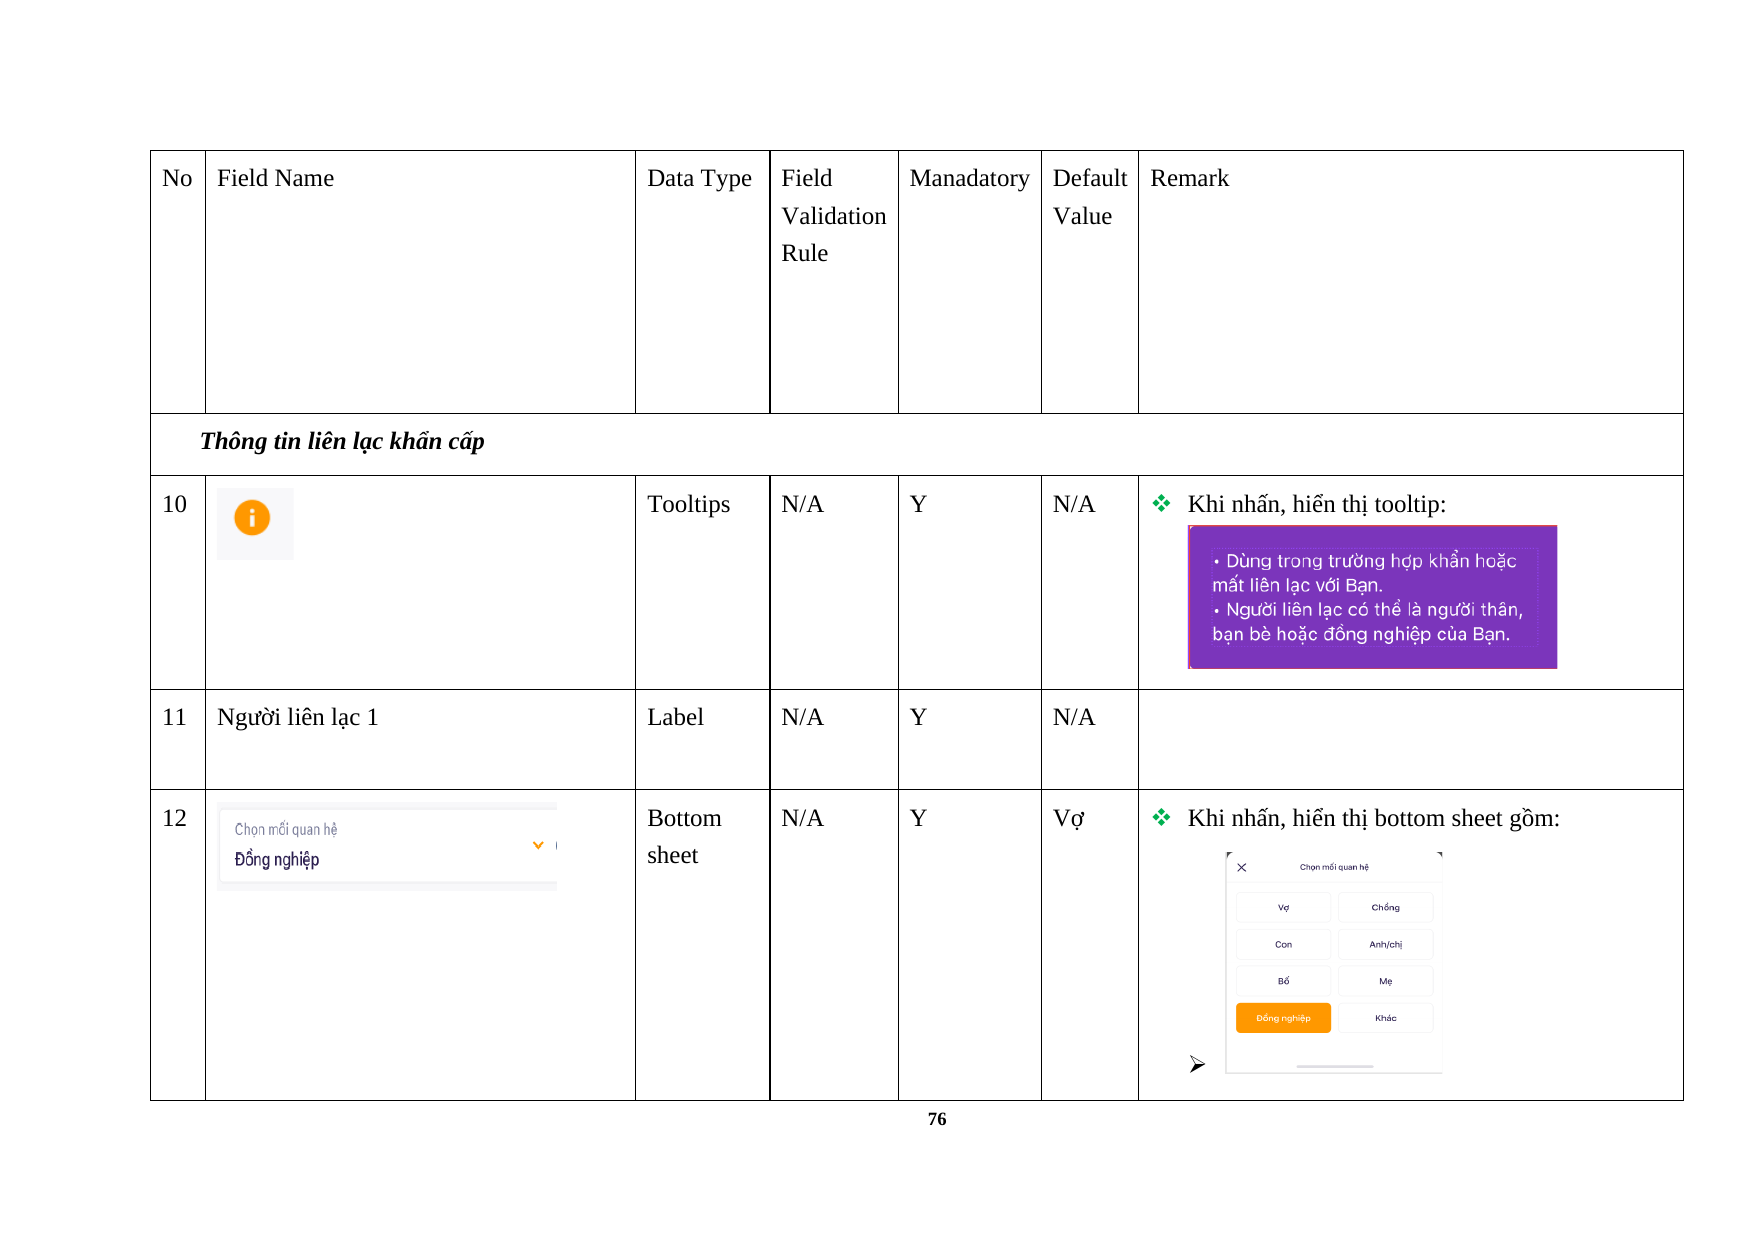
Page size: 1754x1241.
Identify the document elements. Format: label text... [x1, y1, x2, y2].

table_header Data Type [636, 151, 769, 412]
table_cell Bottom sheet [636, 790, 769, 1099]
table_cell N/A [1042, 690, 1138, 789]
table_cell [151, 690, 205, 789]
table_cell Tooltips [636, 476, 769, 688]
table_cell N/A [771, 790, 898, 1099]
table_cell N/A [771, 690, 898, 789]
table_cell Khi nhấn, hiển thị tooltip: [1139, 476, 1683, 688]
picture [1187, 525, 1558, 669]
table_header No [151, 151, 205, 412]
table_header Remark [1139, 151, 1683, 412]
table_cell [151, 476, 205, 688]
table_header Manadatory [899, 151, 1041, 412]
table_cell [206, 476, 635, 688]
table_cell [151, 790, 205, 1099]
table_header Default Value [1042, 151, 1138, 412]
table_cell Khi nhấn, hiển thị bottom sheet gồm: Icon X: khi nhấn: tắt bottom sheet, về màn hình hiện tại Title: Chọn mối quan hệ List option: Mặc định chọn option mà KH đã chọn trước đó Khi chọn 1 giá trị, hệ thống tắt bottom sheet và hiển thị giá trị KH đã chọn lên MH Nhập thông tin mở thẻ [1139, 790, 1683, 1099]
picture [216, 802, 557, 891]
table_cell Y [899, 690, 1041, 789]
table_cell Label [636, 690, 769, 789]
table_cell N/A [771, 476, 898, 688]
table_cell N/A [1042, 476, 1138, 688]
table_cell [1139, 690, 1683, 789]
table_header Field Validation Rule [771, 151, 898, 412]
picture [1225, 852, 1443, 1074]
table_cell Y [899, 790, 1041, 1099]
table_cell Thông tin liên lạc khẩn cấp [151, 414, 1683, 475]
picture [216, 488, 294, 560]
table_cell Vợ [1042, 790, 1138, 1099]
table_cell Người liên lạc 1 [206, 690, 635, 789]
table_cell Y [899, 476, 1041, 688]
table_header Field Name [206, 151, 635, 412]
table_cell [206, 790, 635, 1099]
